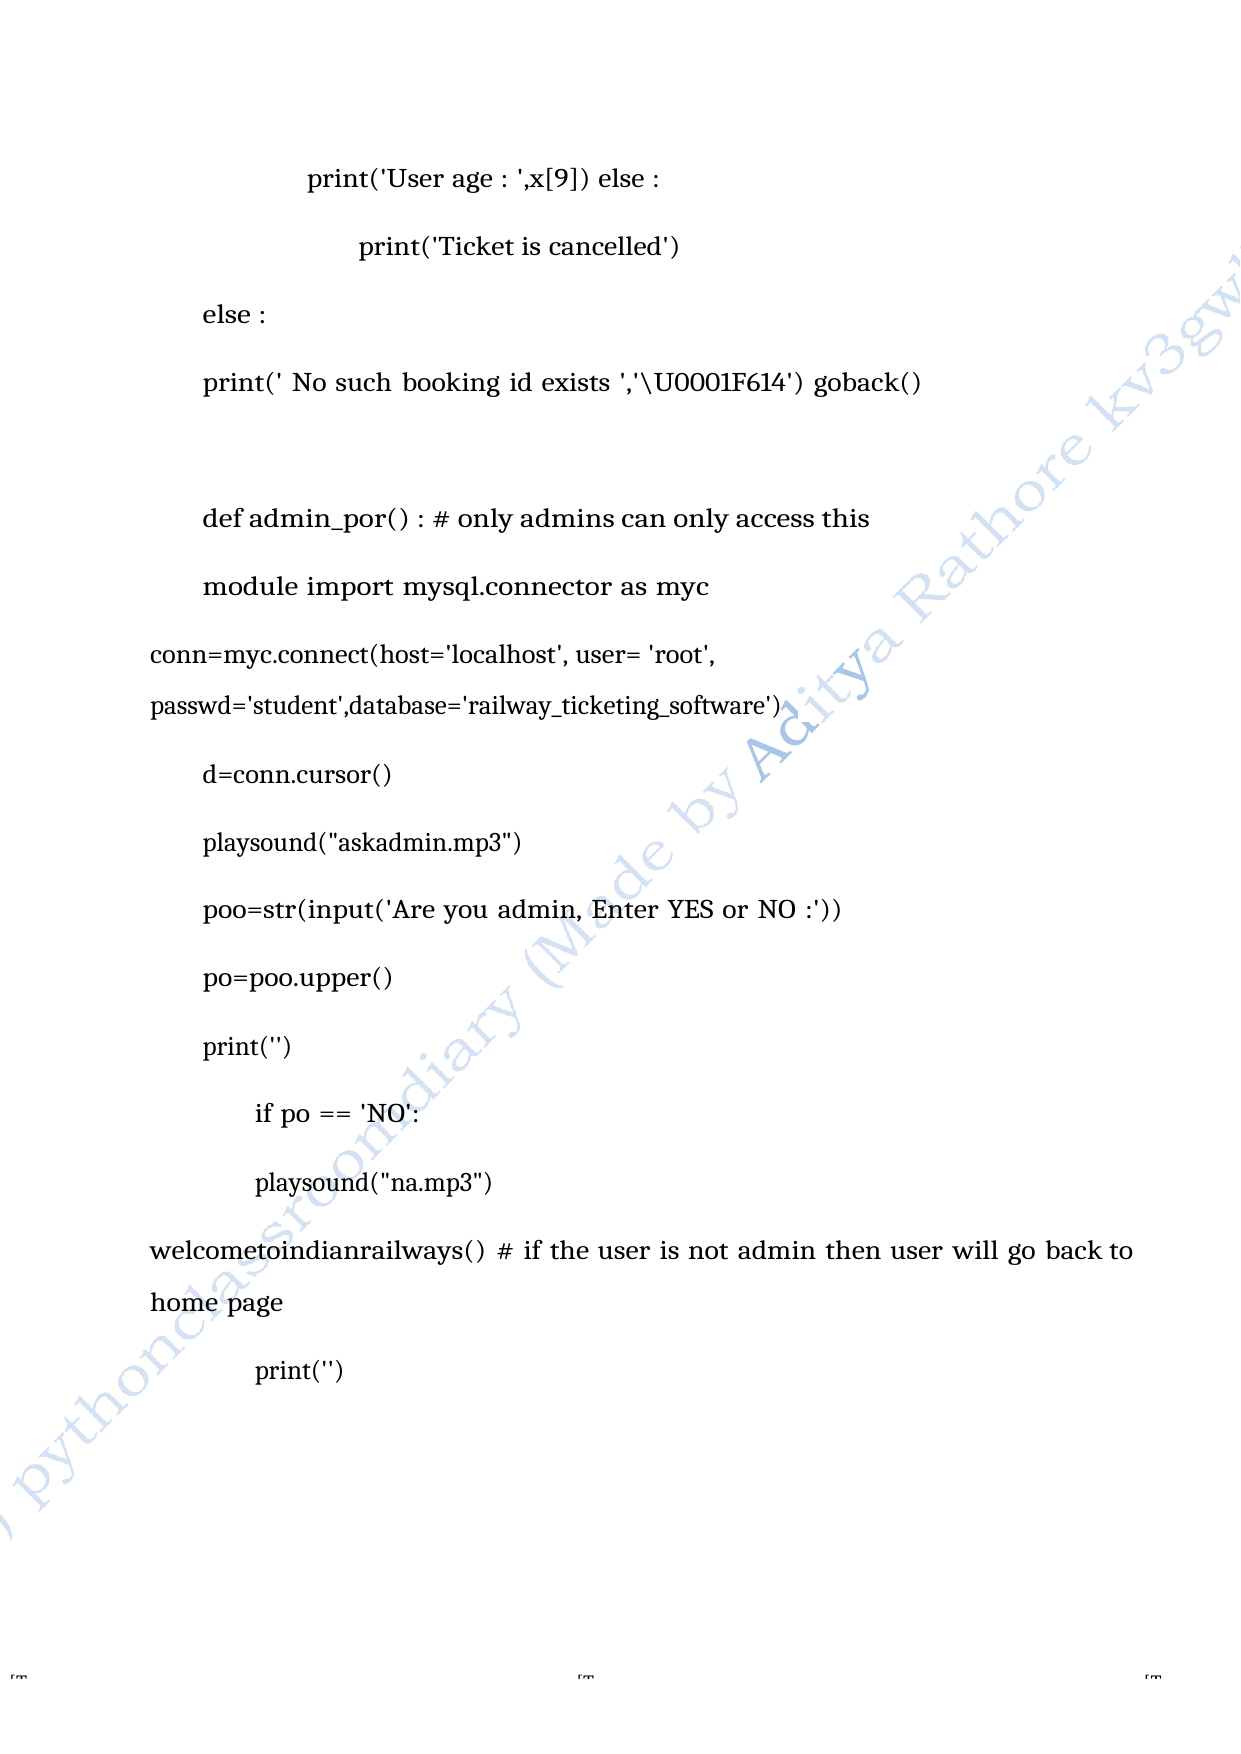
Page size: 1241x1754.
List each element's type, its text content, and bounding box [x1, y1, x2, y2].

text print(' No such booking id exists ','\U0001F614') goback() [202, 367, 1240, 398]
text playsound("na.mp3") [254, 1167, 1240, 1198]
text if po == 'NO': [254, 1098, 1240, 1129]
picture [0, 766, 738, 1540]
text print('') [202, 1030, 1240, 1061]
text else : [202, 299, 1240, 330]
text print('User age : ',x[9]) else : print('Ticket is cancelled') [307, 163, 694, 262]
text def admin_por() : # only admins can only access this module import mysql.connector as myc [202, 503, 896, 602]
text print('') [254, 1355, 1240, 1386]
text welcometoindianrailways() # if the user is not admin then user will go back to home page [150, 1235, 1144, 1318]
text poo=str(input('Are you admin, Enter YES or NO :')) po=poo.upper() [202, 894, 907, 993]
picture [892, 253, 1241, 624]
picture [864, 629, 904, 639]
text conn=myc.connect(host='localhost', user= 'root', passwd='student',database='railway_ticketing_software') [150, 639, 1130, 721]
text d=conn.cursor() playsound("askadmin.mp3") [202, 759, 550, 858]
